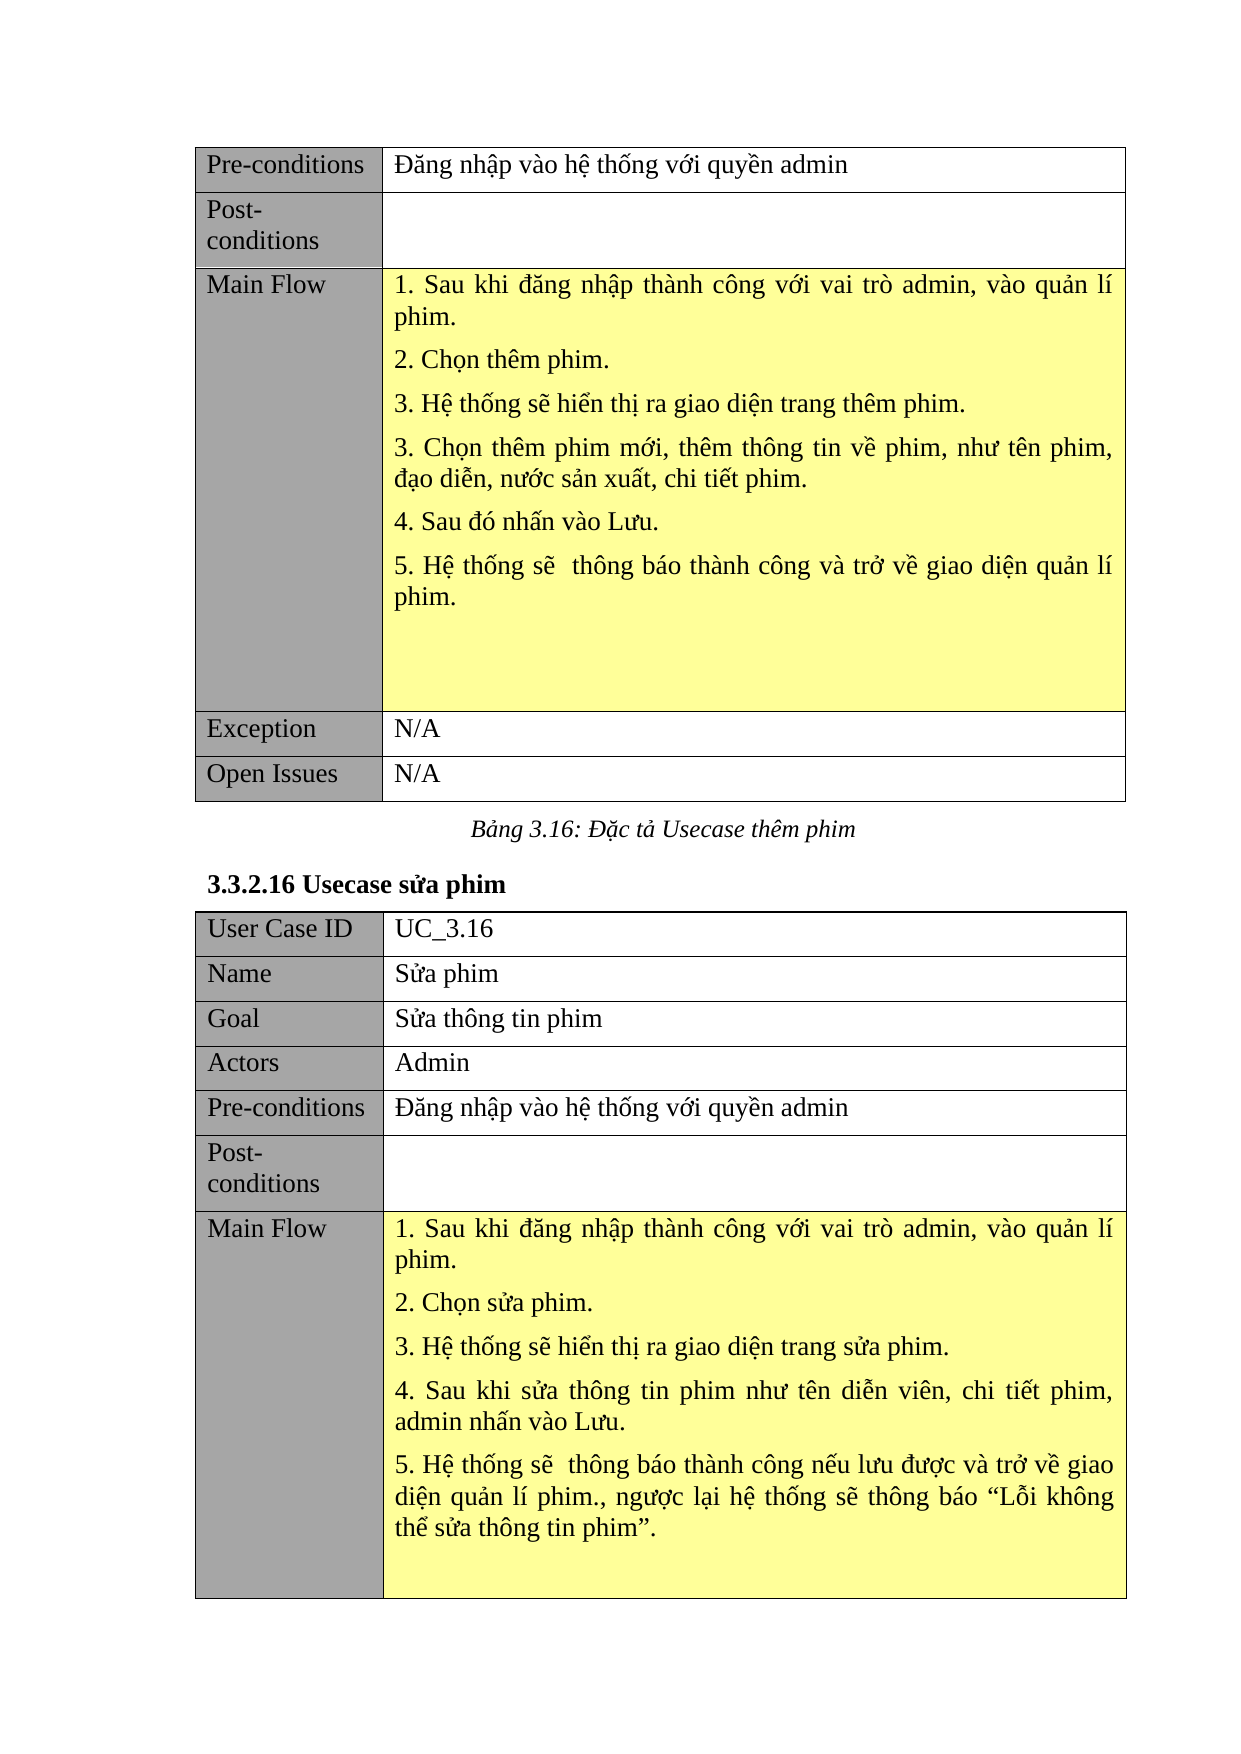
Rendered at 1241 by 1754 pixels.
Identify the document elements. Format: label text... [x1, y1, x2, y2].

table_cell Sửa phim [384, 957, 1126, 1001]
text Bảng 3.16: Đặc tả Usecase thêm phim [207, 814, 1122, 843]
table_cell N/A [383, 757, 1125, 801]
table_cell N/A [383, 712, 1125, 756]
table_cell [383, 193, 1125, 267]
table_cell Name [196, 957, 383, 1001]
table_header User Case ID [196, 913, 383, 956]
table_cell Sửa thông tin phim [384, 1002, 1126, 1046]
table_cell 1. Sau khi đăng nhập thành công với vai trò admin, vào quản lí phim. 2. Chọn thêm phim. 3. Hệ thống sẽ hiển thị ra giao diện trang thêm phim. 3. Chọn thêm phim mới, thêm thông tin về phim, như tên phim, đạo diễn, nước sản xuất, chi tiết phim. 4. Sau đó nhấn vào Lưu. 5. Hệ thống sẽ thông báo thành công và trở về giao diện quản lí phim. [383, 269, 1125, 711]
table_cell Post-conditions [196, 1136, 383, 1211]
table_cell Goal [196, 1002, 383, 1046]
table_cell Open Issues [196, 757, 382, 801]
table_cell Pre-conditions [196, 148, 382, 192]
table_cell Đăng nhập vào hệ thống với quyền admin [384, 1091, 1126, 1135]
table_cell Admin [384, 1047, 1126, 1090]
table_header UC_3.16 [384, 913, 1126, 956]
table_cell Đăng nhập vào hệ thống với quyền admin [383, 148, 1125, 192]
table_cell Exception [196, 712, 382, 756]
table_cell [384, 1136, 1126, 1211]
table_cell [384, 1212, 1126, 1598]
table_cell Actors [196, 1047, 383, 1090]
table_cell Pre-conditions [196, 1091, 383, 1135]
table_cell Main Flow [196, 1212, 383, 1598]
subtitle 3.3.2.16 Usecase sửa phim [207, 868, 1122, 899]
table_cell Main Flow [196, 269, 382, 711]
table_cell Post-conditions [196, 193, 382, 267]
